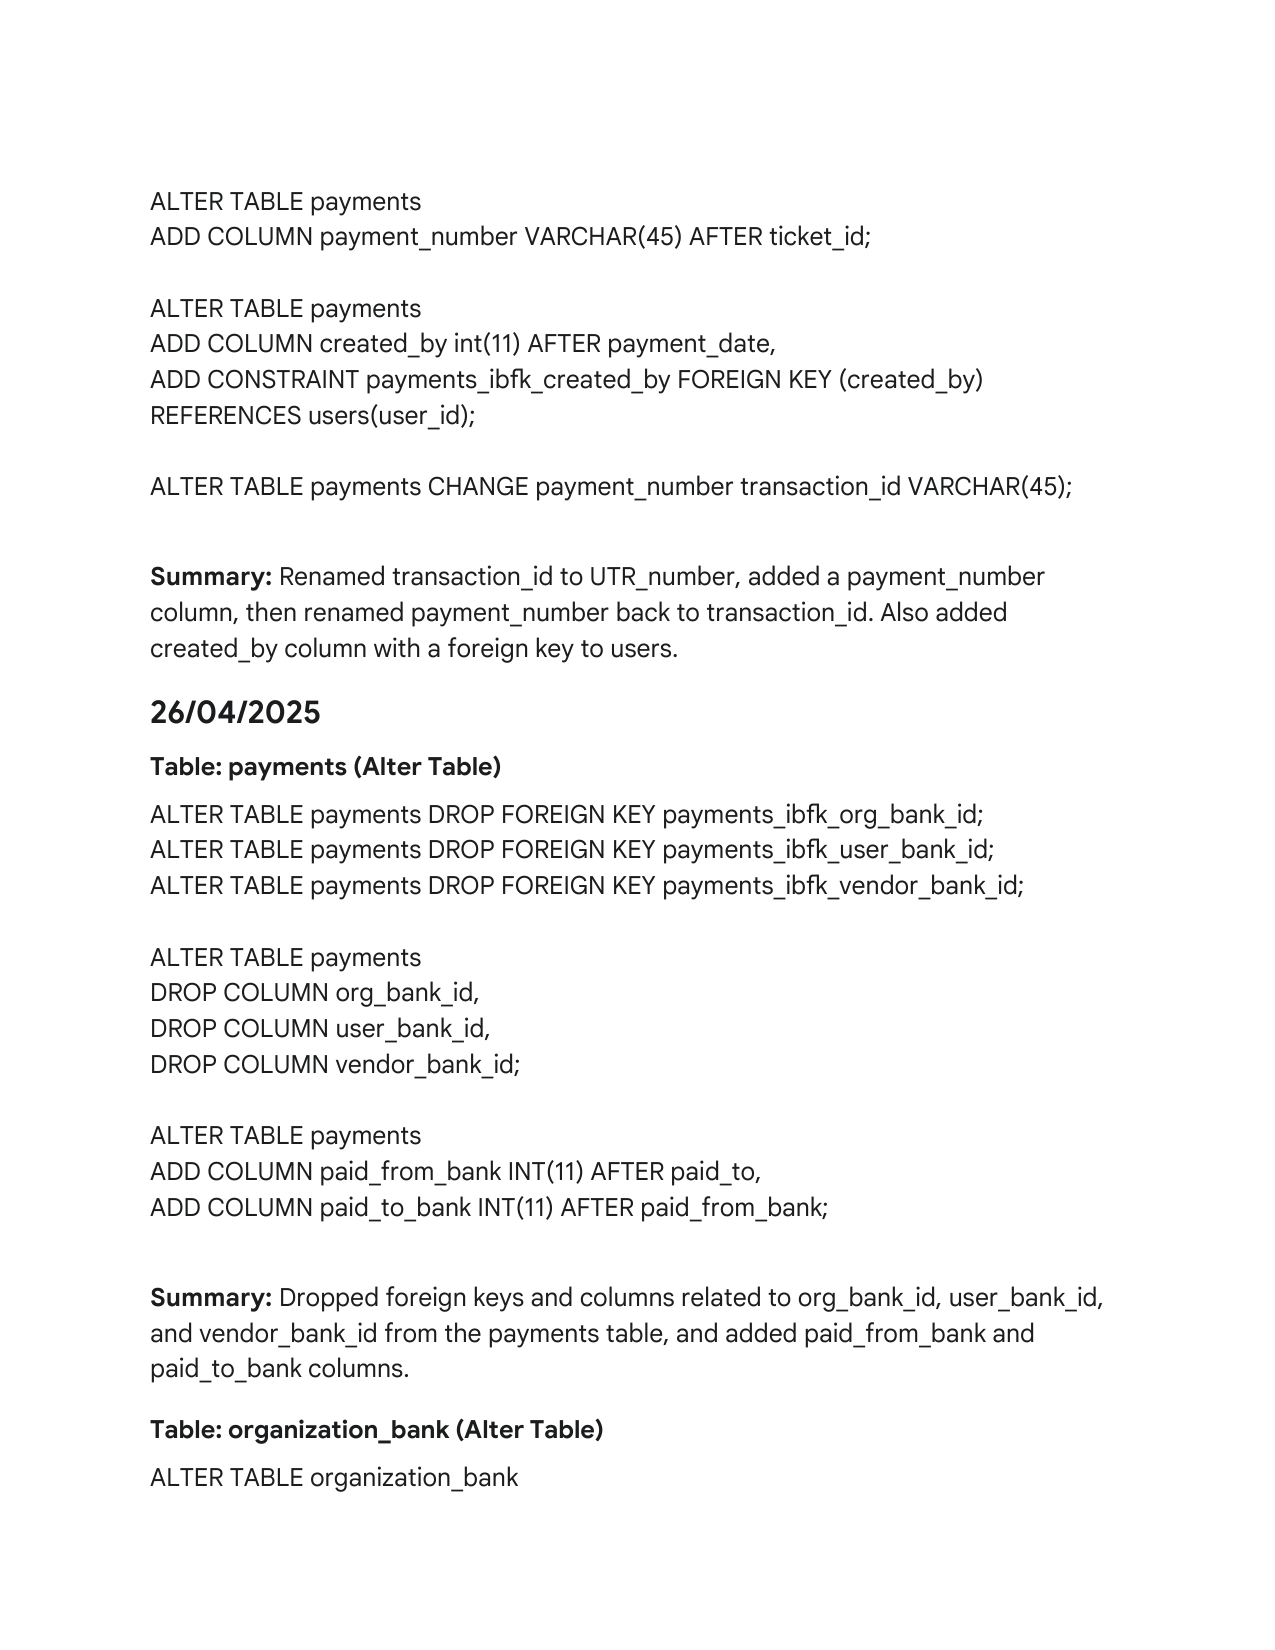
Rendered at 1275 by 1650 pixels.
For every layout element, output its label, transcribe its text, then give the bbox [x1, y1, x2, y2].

text ALTER TABLE payments DROP FOREIGN KEY payments_ibfk_org_bank_id; ALTER TABLE payments DROP FOREIGN KEY payments_ibfk_user_bank_id; ALTER TABLE payments DROP FOREIGN KEY payments_ibfk_vendor_bank_id; ALTER TABLE payments DROP COLUMN org_bank_id, DROP COLUMN user_bank_id, DROP COLUMN vendor_bank_id; ALTER TABLE payments ADD COLUMN paid_from_bank INT(11) AFTER paid_to, ADD COLUMN paid_to_bank INT(11) AFTER paid_from_bank; [150, 799, 1125, 1253]
subtitle 26/04/2025 [150, 694, 1125, 733]
text Summary: Dropped foreign keys and columns related to org_bank_id, user_bank_id, and vendor_bank_id from the payments table, and added paid_from_bank and paid_to_bank columns. [150, 1282, 1125, 1385]
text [150, 1462, 1125, 1494]
text Summary: Renamed transaction_id to UTR_number, added a payment_number column, then renamed payment_number back to transaction_id. Also added created_by column with a foreign key to users. [150, 562, 1125, 664]
subtitle Table: organization_bank (Alter Table) [150, 1414, 1125, 1446]
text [150, 150, 1125, 533]
subtitle Table: payments (Alter Table) [150, 751, 1125, 782]
